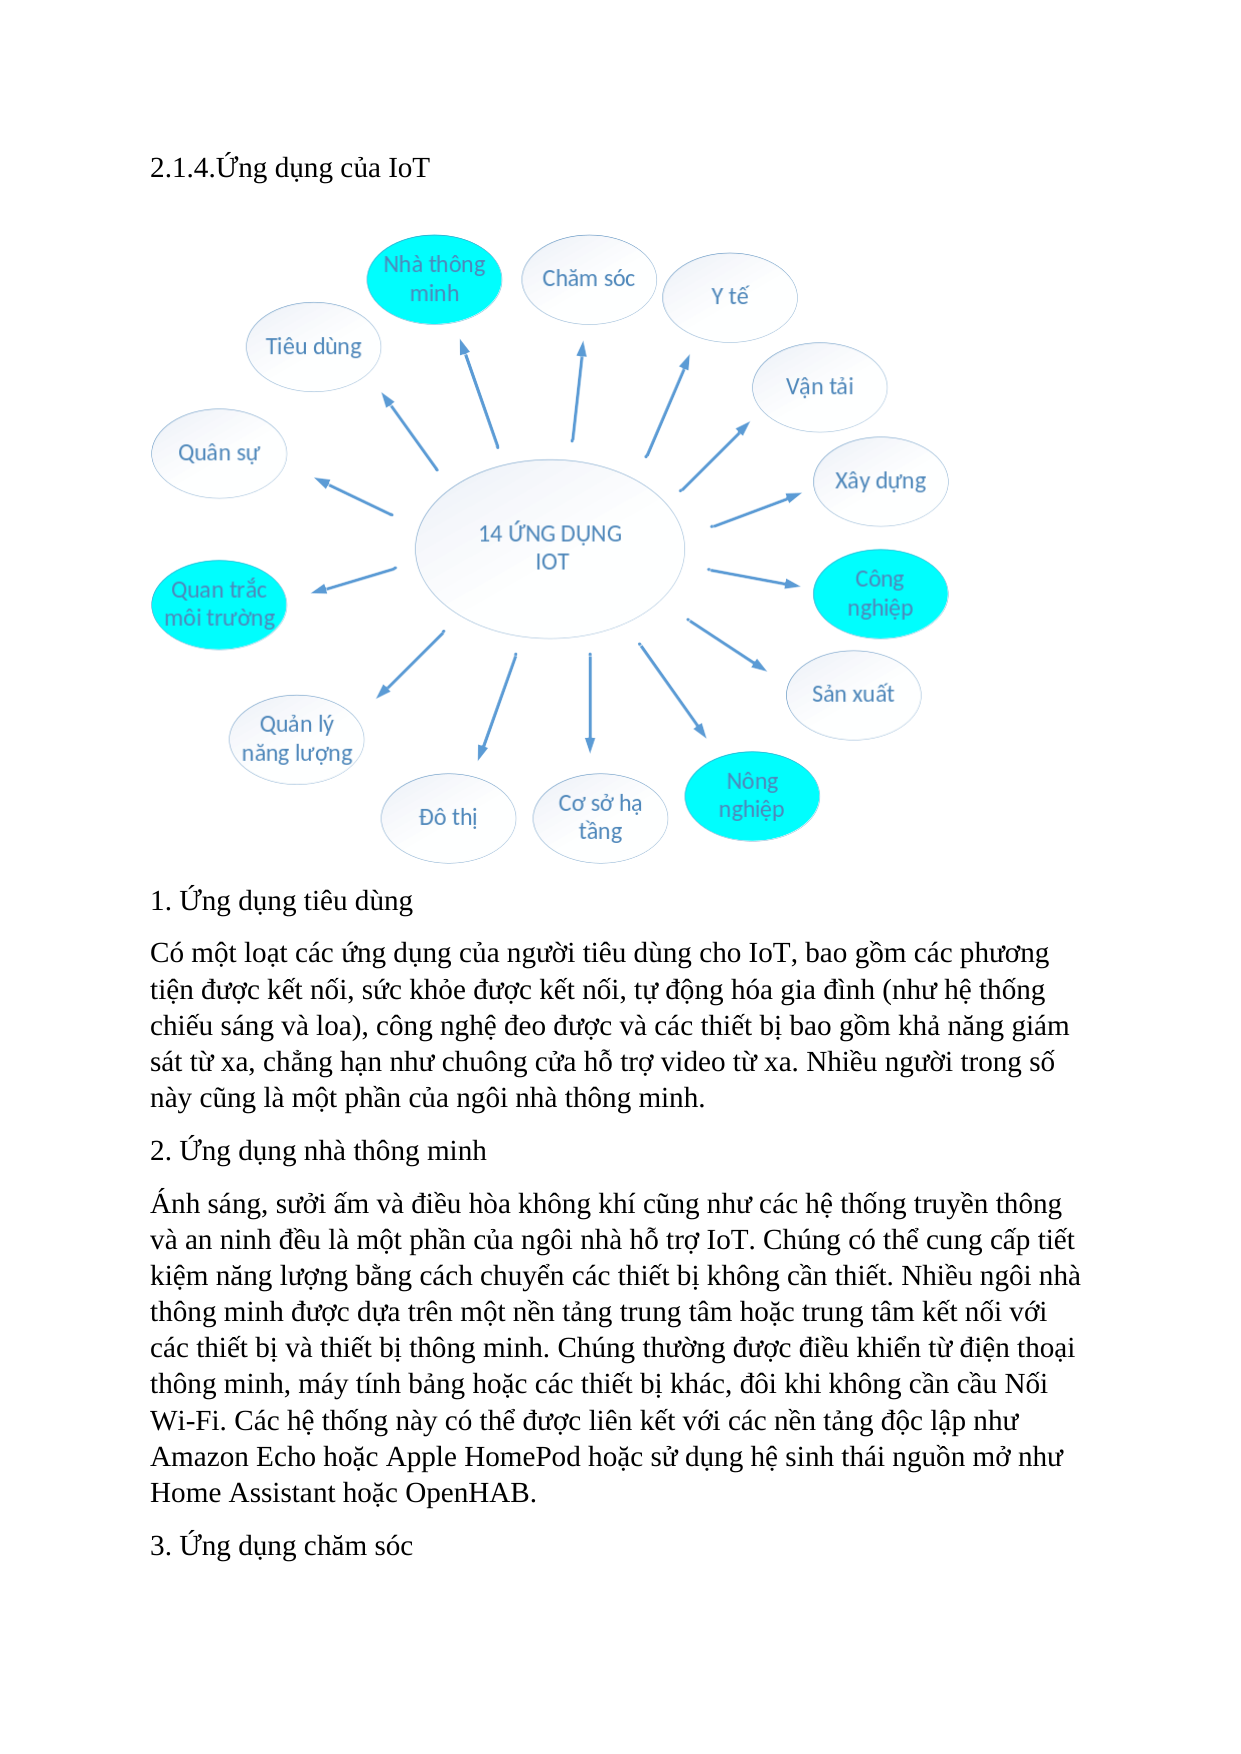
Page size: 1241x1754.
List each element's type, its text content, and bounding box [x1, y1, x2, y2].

text Ánh sáng, sưởi ấm và điều hòa không khí cũng như các hệ thống truyền thông và an ninh đều là một phần của ngôi nhà hỗ trợ IoT. Chúng có thể cung cấp tiết kiệm năng lượng bằng cách chuyển các thiết bị không cần thiết. Nhiều ngôi nhà thông minh được dựa trên một nền tảng trung tâm hoặc trung tâm kết nối với các thiết bị và thiết bị thông minh. Chúng thường được điều khiển từ điện thoại thông minh, máy tính bảng hoặc các thiết bị khác, đôi khi không cần cầu Nối Wi-Fi. Các hệ thống này có thể được liên kết với các nền tảng độc lập như Amazon Echo hoặc Apple HomePod hoặc sử dụng hệ sinh thái nguồn mở như Home Assistant hoặc OpenHAB. [150, 1186, 1090, 1508]
text Có một loạt các ứng dụng của người tiêu dùng cho IoT, bao gồm các phương tiện được kết nối, sức khỏe được kết nối, tự động hóa gia đình (như hệ thống chiếu sáng và loa), công nghệ đeo được và các thiết bị bao gồm khả năng giám sát từ xa, chẳng hạn như chuông cửa hỗ trợ video từ xa. Nhiều người trong số này cũng là một phần của ngôi nhà thông minh. [150, 936, 1090, 1114]
text 1. Ứng dụng tiêu dùng [150, 883, 1090, 916]
text 2.1.4.Ứng dụng của IoT [150, 150, 1090, 183]
text 2. Ứng dụng nhà thông minh [150, 1133, 1090, 1167]
text 3. Ứng dụng chăm sóc [150, 1528, 1090, 1561]
